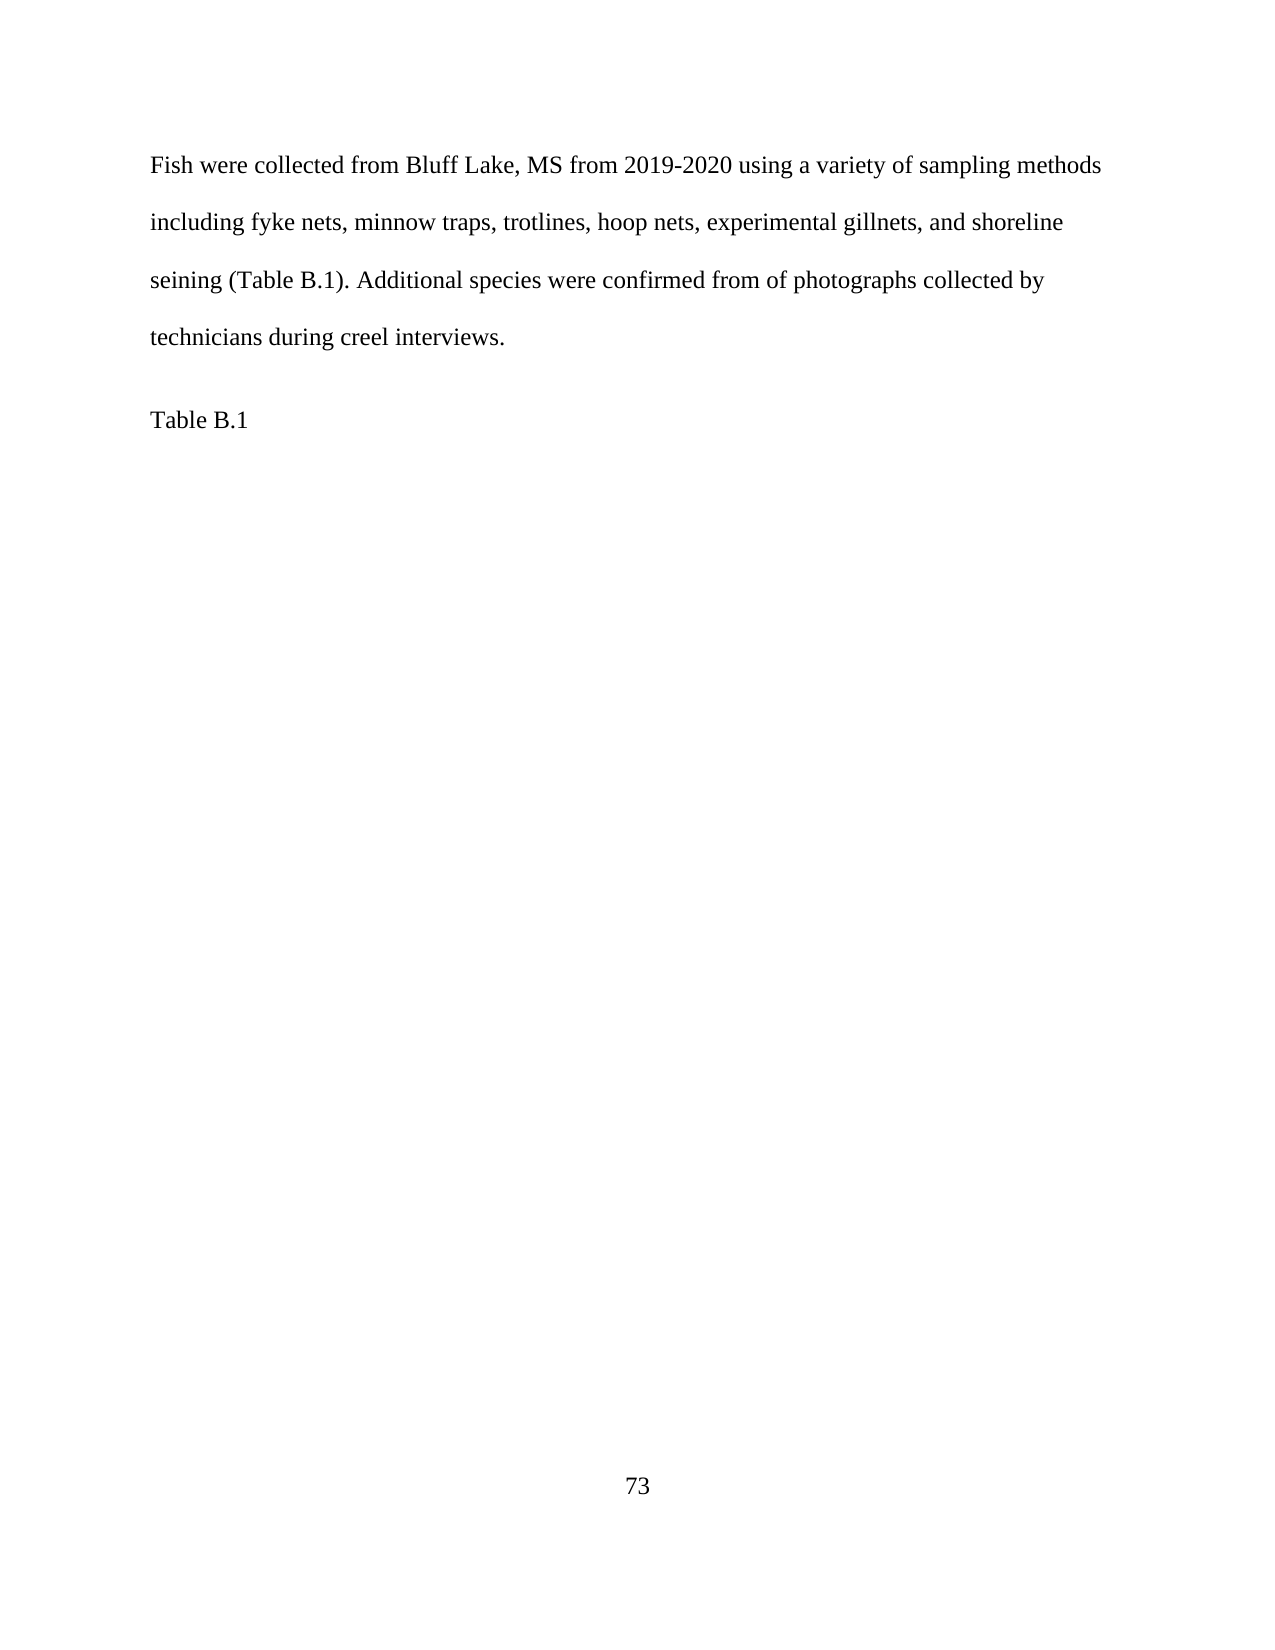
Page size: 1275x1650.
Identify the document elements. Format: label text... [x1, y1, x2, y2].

text Fish were collected from Bluff Lake, MS from 2019-2020 using a variety of sampling methods including fyke nets, minnow traps, trotlines, hoop nets, experimental gillnets, and shoreline seining (Table B.1). Additional species were confirmed from of photographs collected by technicians during creel interviews. [150, 150, 1125, 351]
